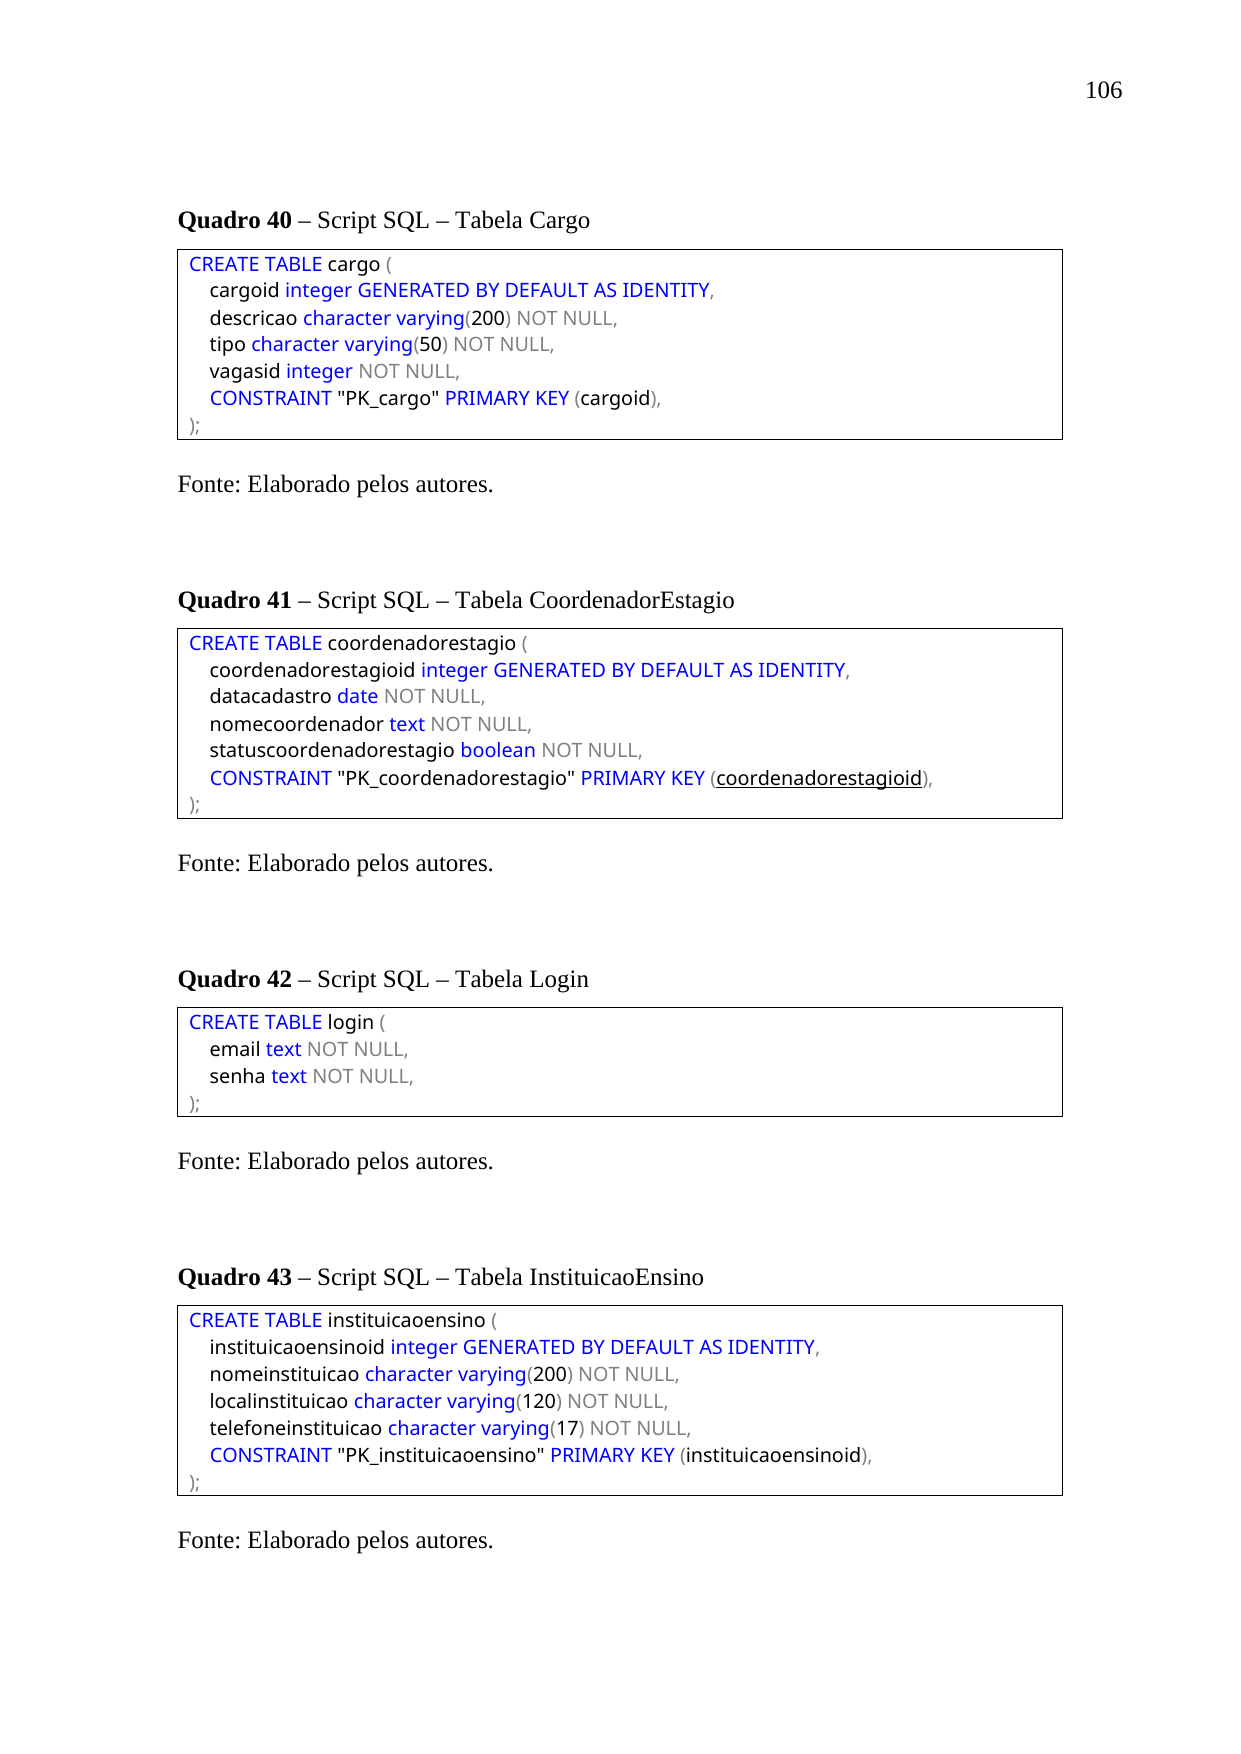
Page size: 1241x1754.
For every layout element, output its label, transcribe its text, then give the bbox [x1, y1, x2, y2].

text Fonte: Elaborado pelos autores. [177, 1146, 1122, 1175]
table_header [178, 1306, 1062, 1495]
text Fonte: Elaborado pelos autores. [177, 1525, 1122, 1554]
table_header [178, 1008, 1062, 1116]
text Fonte: Elaborado pelos autores. [177, 469, 1122, 498]
text Quadro 42 – Script SQL – Tabela Login [177, 964, 1122, 992]
text Quadro 40 – Script SQL – Tabela Cargo [177, 206, 1122, 234]
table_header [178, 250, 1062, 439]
text Quadro 41 – Script SQL – Tabela CoordenadorEstagio [177, 585, 1122, 613]
text Fonte: Elaborado pelos autores. [177, 848, 1122, 877]
text Quadro 43 – Script SQL – Tabela InstituicaoEnsino [177, 1262, 1122, 1291]
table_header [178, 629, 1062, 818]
